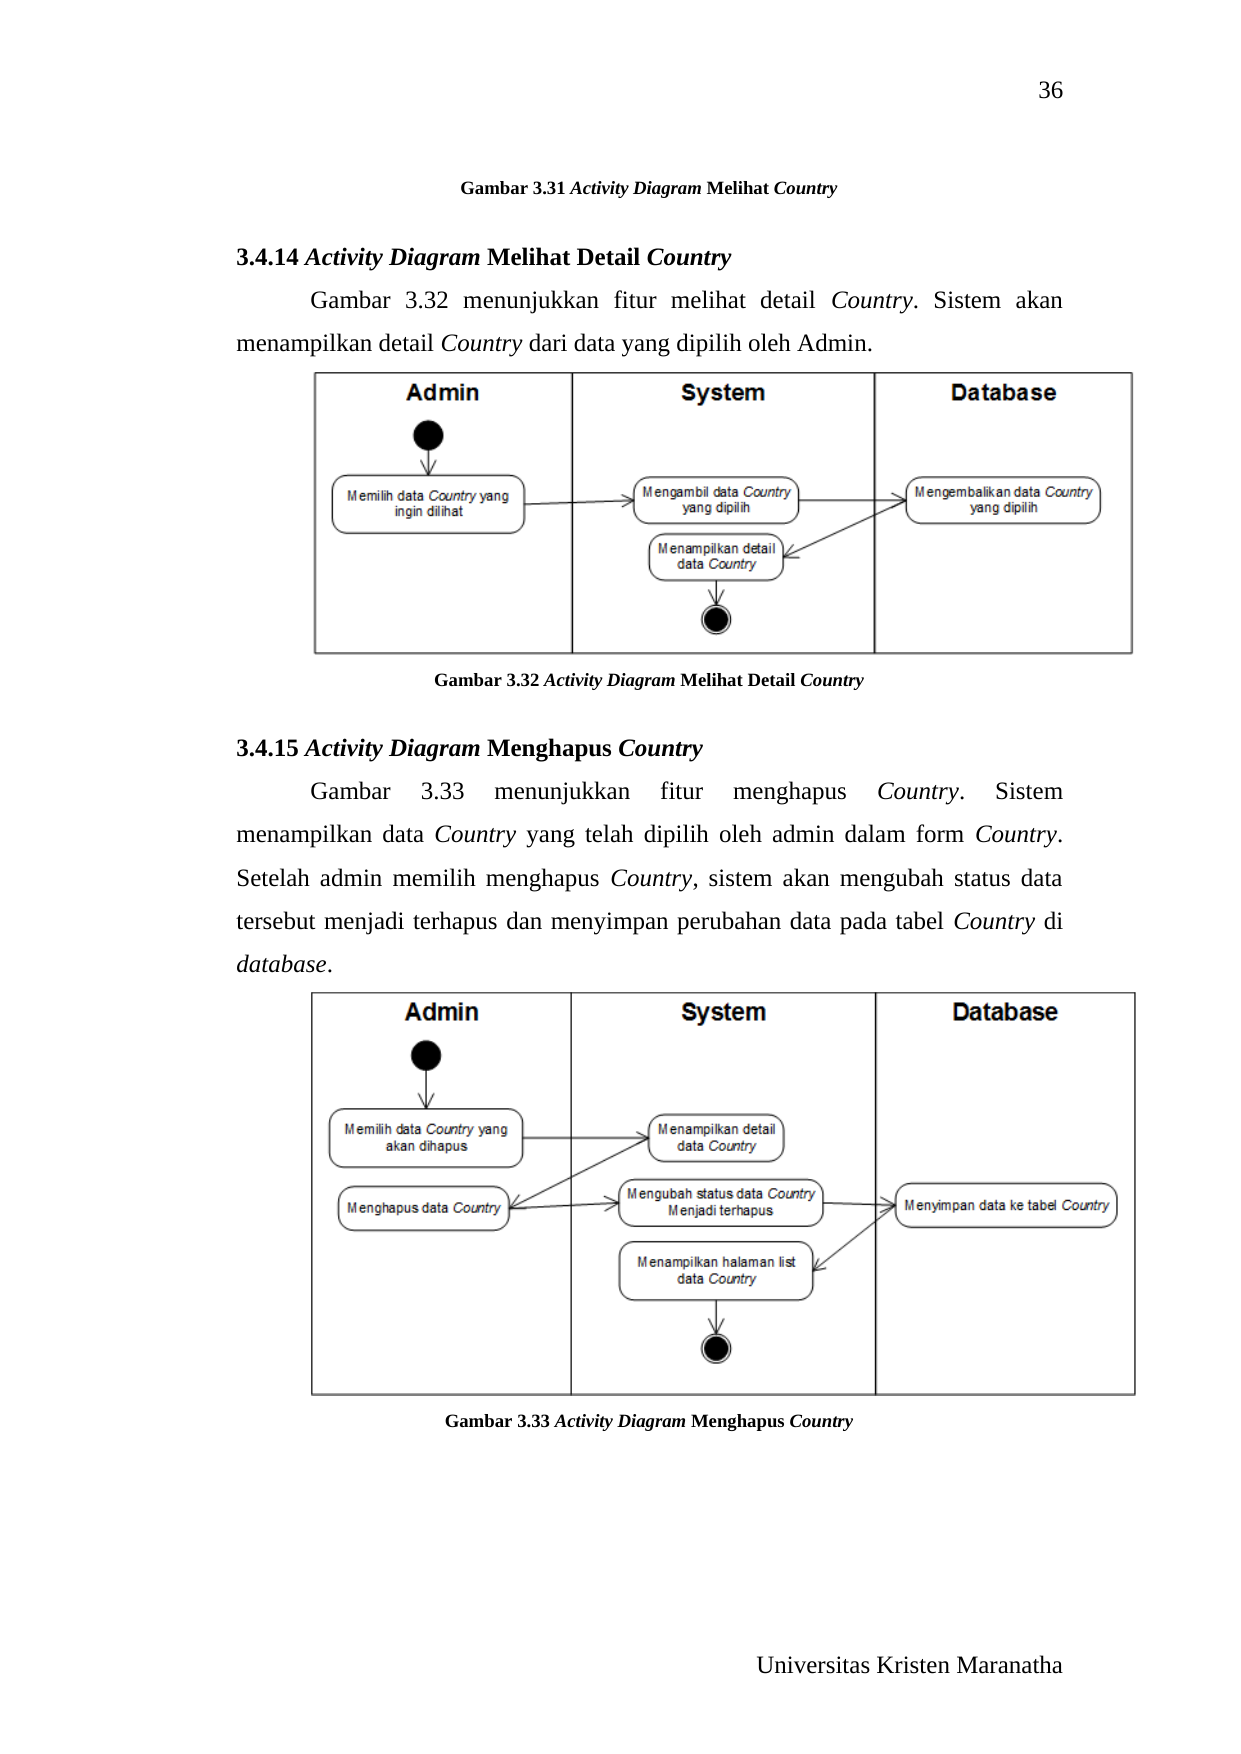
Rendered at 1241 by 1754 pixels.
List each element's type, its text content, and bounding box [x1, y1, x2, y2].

text Gambar 3.32 menunjukkan fitur melihat detail Country. Sistem akan menampilkan detail Country dari data yang dipilih oleh Admin. [236, 285, 1063, 357]
picture [310, 371, 1137, 655]
text Gambar 3.33 menunjukkan fitur menghapus Country. Sistem menampilkan data Country yang telah dipilih oleh admin dalam form Country. Setelah admin memilih menghapus Country, sistem akan mengubah status data tersebut menjadi terhapus dan menyimpan perubahan data pada tabel Country di database. [236, 776, 1063, 978]
subtitle Activity Diagram Melihat Detail Country [236, 242, 1063, 271]
picture [310, 992, 1137, 1396]
subtitle Activity Diagram Menghapus Country [236, 733, 1063, 762]
